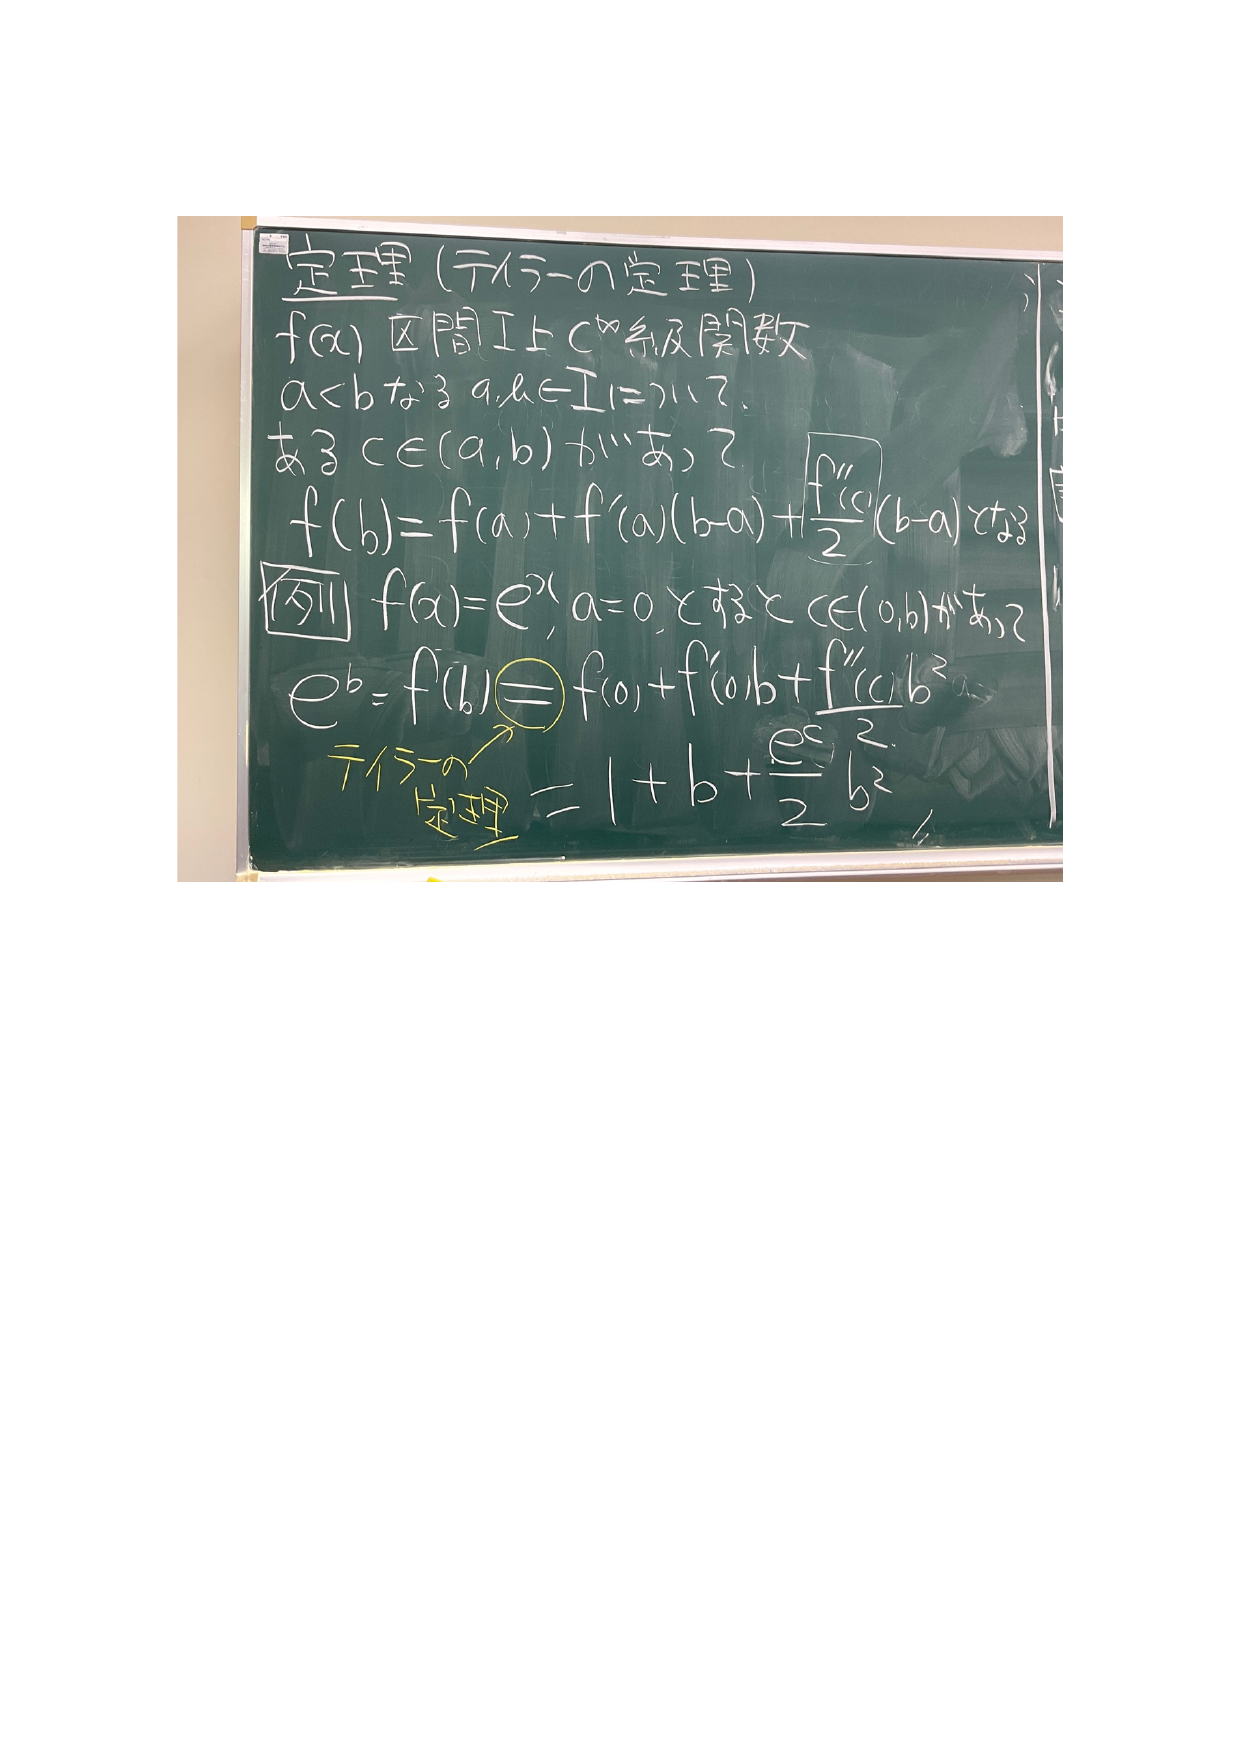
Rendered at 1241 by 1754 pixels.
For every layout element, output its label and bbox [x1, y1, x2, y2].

picture [177, 216, 1063, 882]
